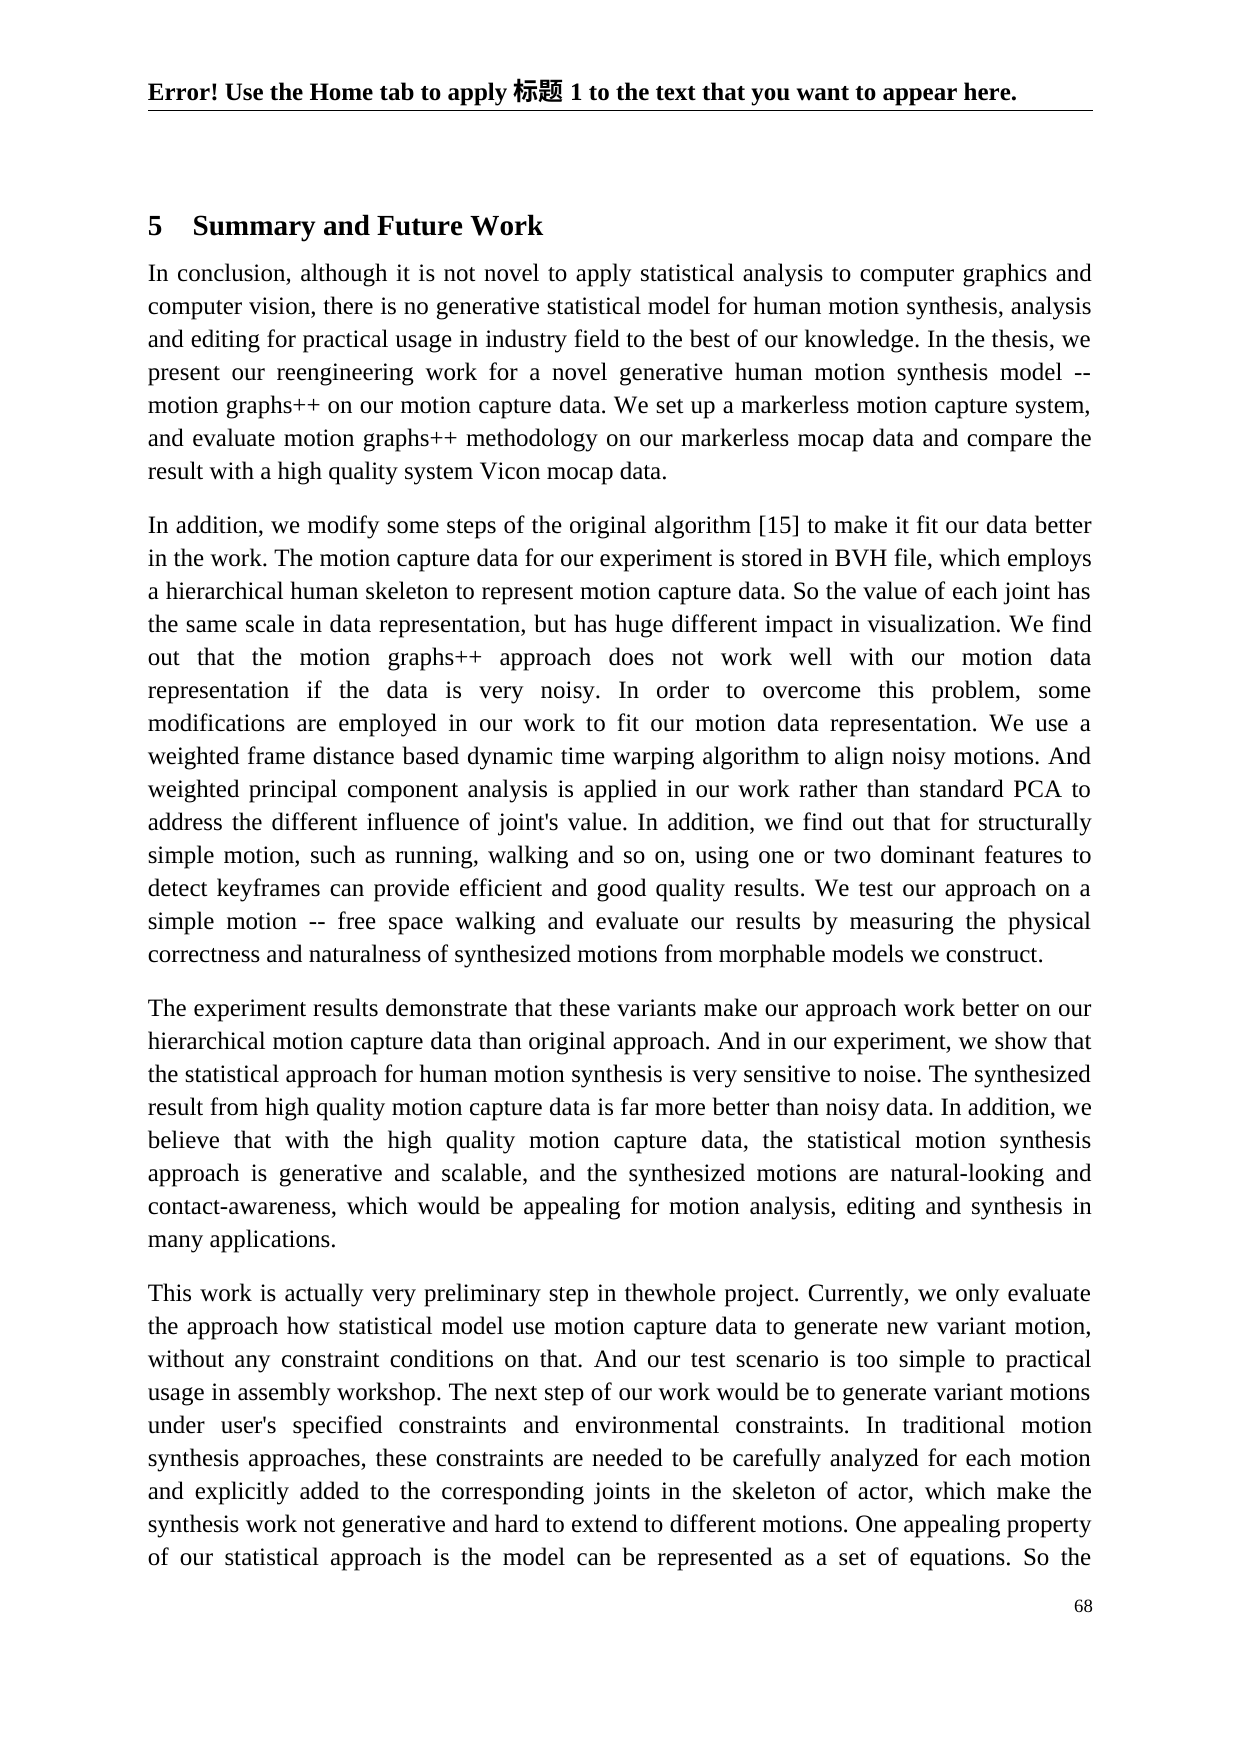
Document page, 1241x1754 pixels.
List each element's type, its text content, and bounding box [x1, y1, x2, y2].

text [148, 1278, 1093, 1571]
text In conclusion, although it is not novel to apply statistical analysis to computer graphics and computer vision, there is no generative statistical model for human motion synthesis, analysis and editing for practical usage in industry field to the best of our knowledge. In the thesis, we present our reengineering work for a novel generative human motion synthesis model -- motion graphs++ on our motion capture data. We set up a markerless motion capture system, and evaluate motion graphs++ methodology on our markerless mocap data and compare the result with a high quality system Vicon mocap data. [148, 258, 1093, 485]
text In addition, we modify some steps of the original algorithm [15] to make it fit our data better in the work. The motion capture data for our experiment is stored in BVH file, which employs a hierarchical human skeleton to represent motion capture data. So the value of each joint has the same scale in data representation, but has huge different impact in visualization. We find out that the motion graphs++ approach does not work well with our motion data representation if the data is very noisy. In order to overcome this problem, some modifications are employed in our work to fit our motion data representation. We use a weighted frame distance based dynamic time warping algorithm to align noisy motions. And weighted principal component analysis is applied in our work rather than standard PCA to address the different influence of joint's value. In addition, we find out that for structurally simple motion, such as running, walking and so on, using one or two dominant features to detect keyframes can provide efficient and good quality results. We test our approach on a simple motion -- free space walking and evaluate our results by measuring the physical correctness and naturalness of synthesized motions from morphable models we construct. [148, 510, 1093, 968]
subtitle 5 Summary and Future Work [148, 204, 1093, 241]
text The experiment results demonstrate that these variants make our approach work better on our hierarchical motion capture data than original approach. And in our experiment, we show that the statistical approach for human motion synthesis is very sensitive to noise. The synthesized result from high quality motion capture data is far more better than noisy data. In addition, we believe that with the high quality motion capture data, the statistical motion synthesis approach is generative and scalable, and the synthesized motions are natural-looking and contact-awareness, which would be appealing for motion analysis, editing and synthesis in many applications. [148, 993, 1093, 1253]
